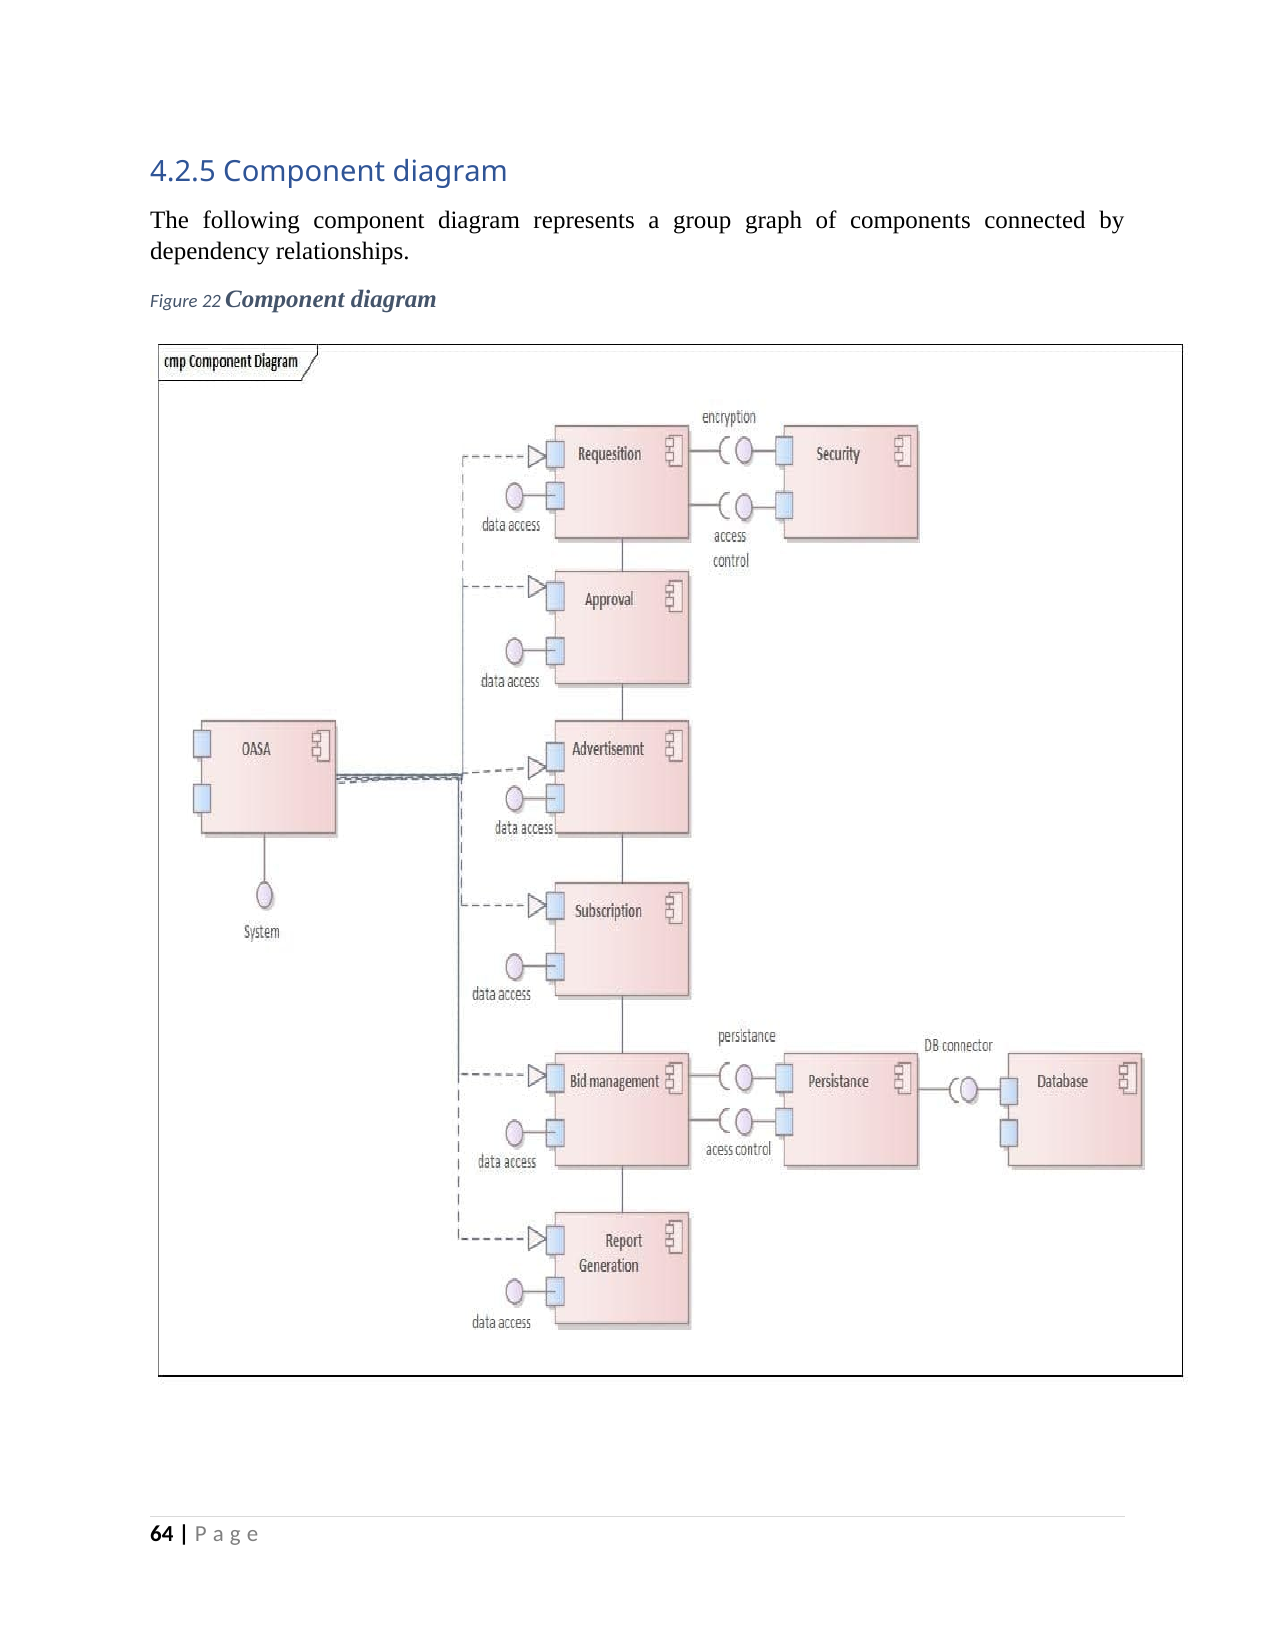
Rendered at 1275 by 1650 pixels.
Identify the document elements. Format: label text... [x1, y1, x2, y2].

picture [150, 333, 1189, 1387]
subtitle 4.2.5 Component diagram [150, 150, 1125, 190]
text The following component diagram represents a group graph of components connected by dependency relationships. [150, 205, 1125, 265]
text Figure 22 Component diagram [150, 284, 1125, 313]
